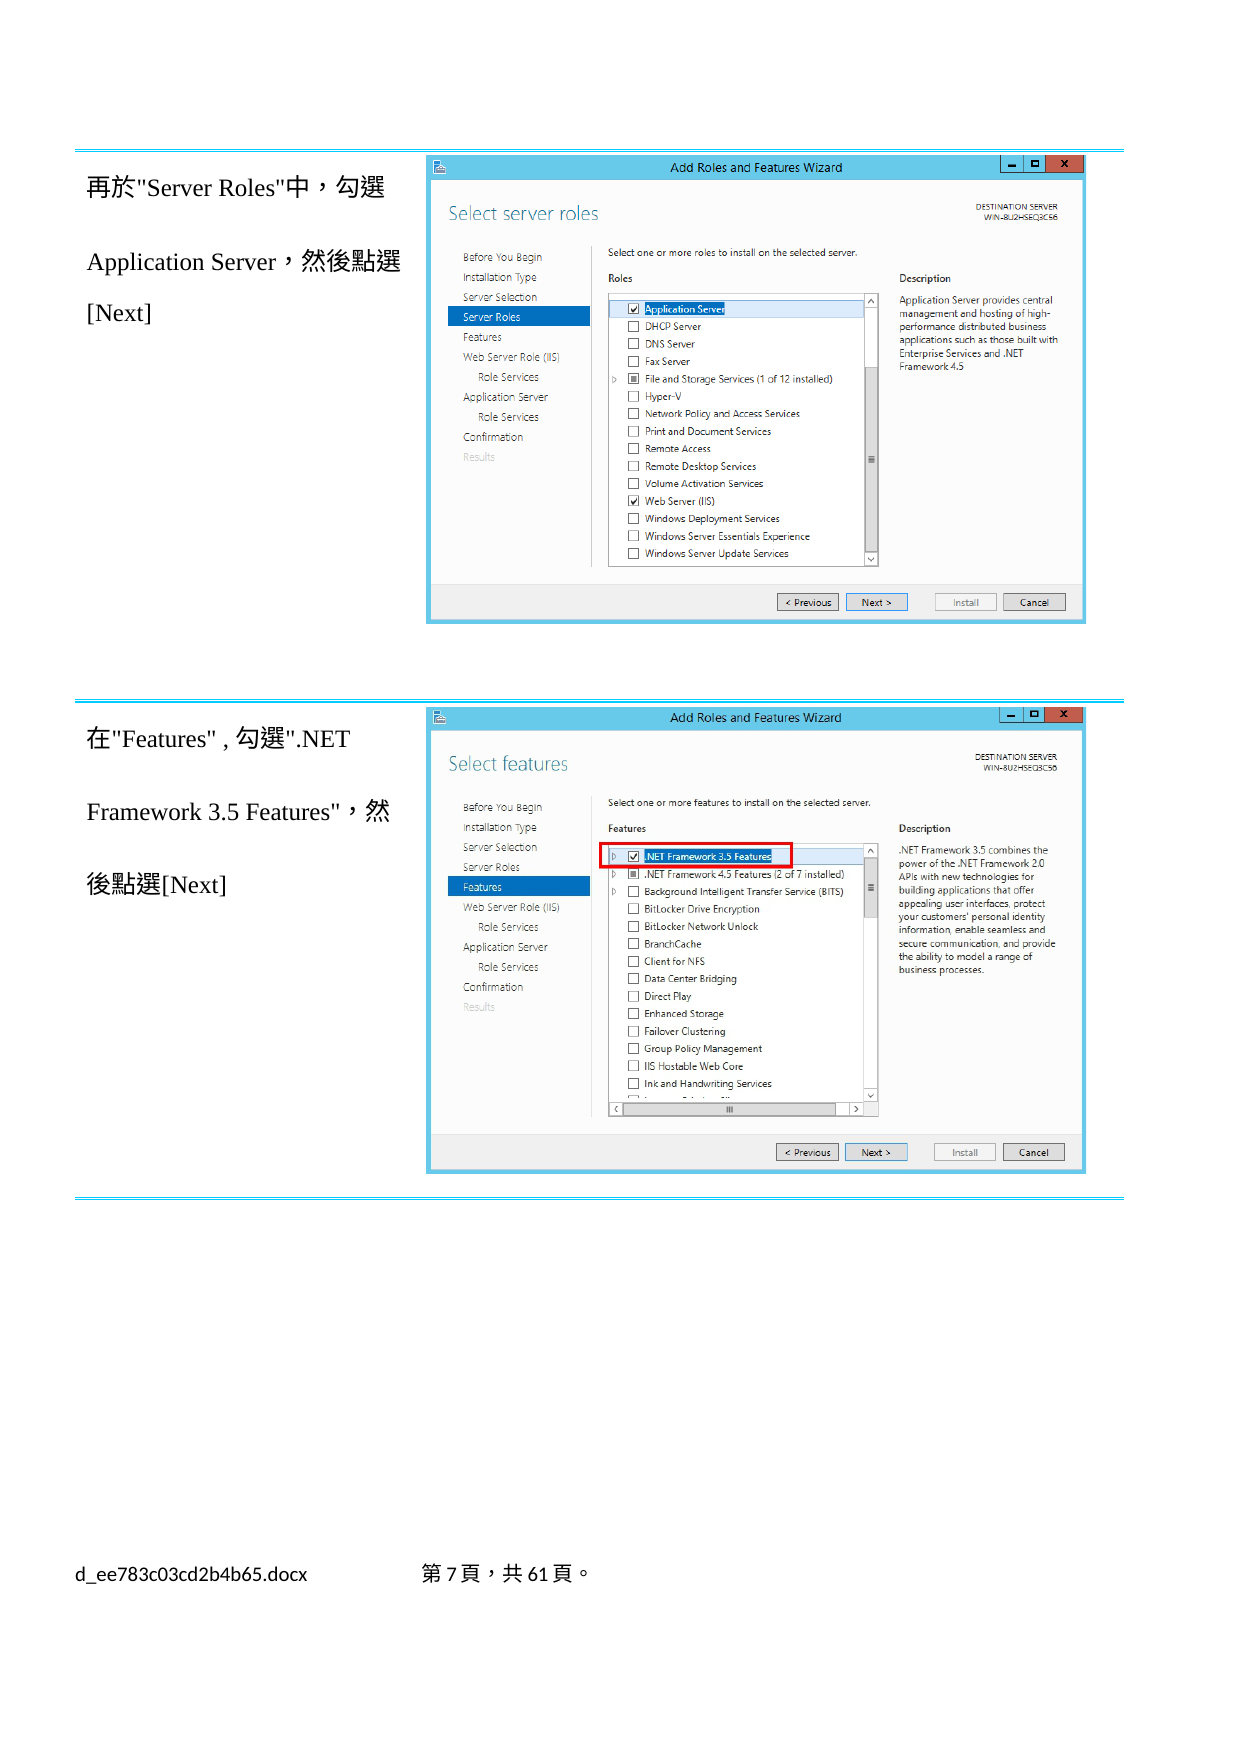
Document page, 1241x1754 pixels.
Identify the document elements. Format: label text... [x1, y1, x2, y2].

picture [426, 707, 1087, 1174]
picture [426, 155, 1087, 624]
table_cell 在"Features" , 勾選".NET Framework 3.5 Features"，然後點選[Next] [75, 703, 415, 1197]
table_cell [415, 152, 1123, 699]
table_cell [415, 703, 1123, 1197]
table_cell 再於"Server Roles"中，勾選Application Server，然後點選[Next] [75, 152, 415, 699]
